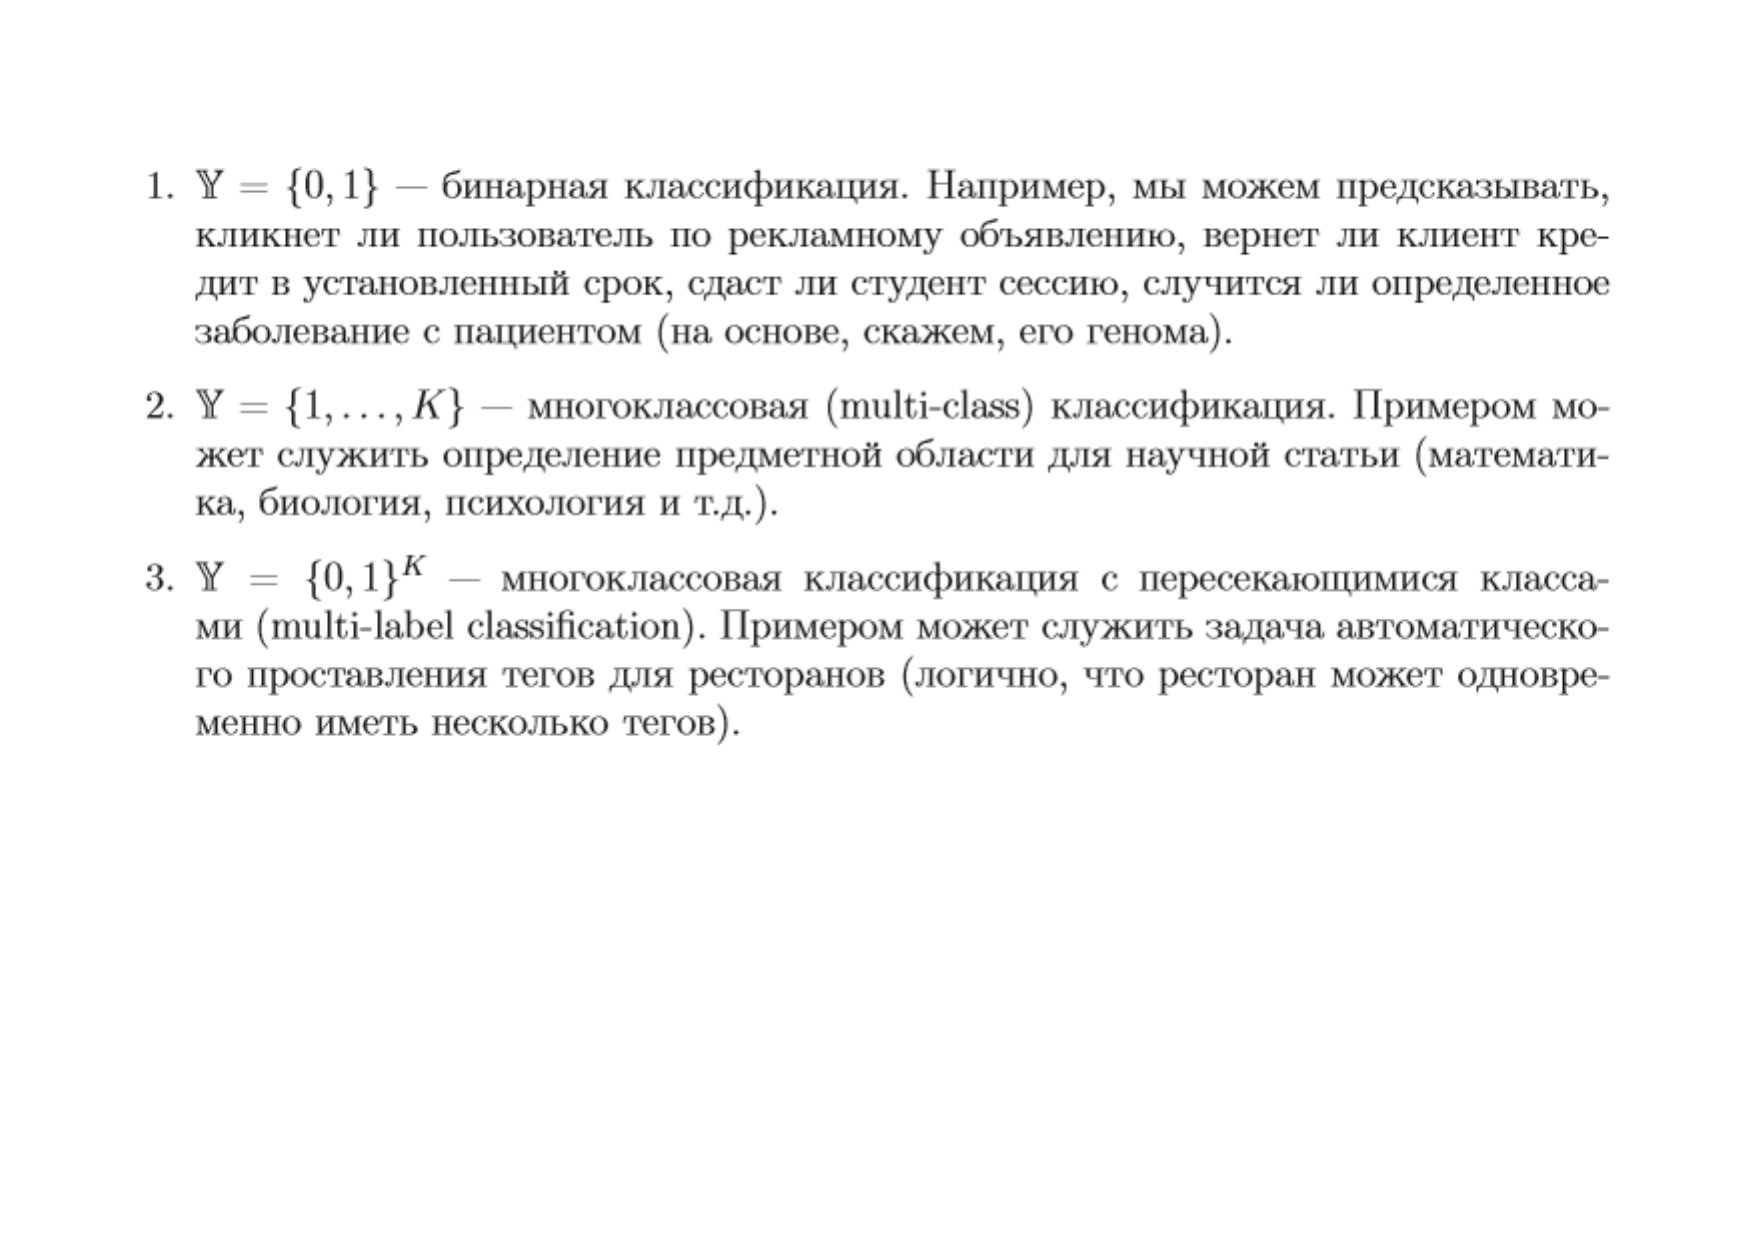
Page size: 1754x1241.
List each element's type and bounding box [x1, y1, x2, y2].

picture [118, 147, 1651, 750]
